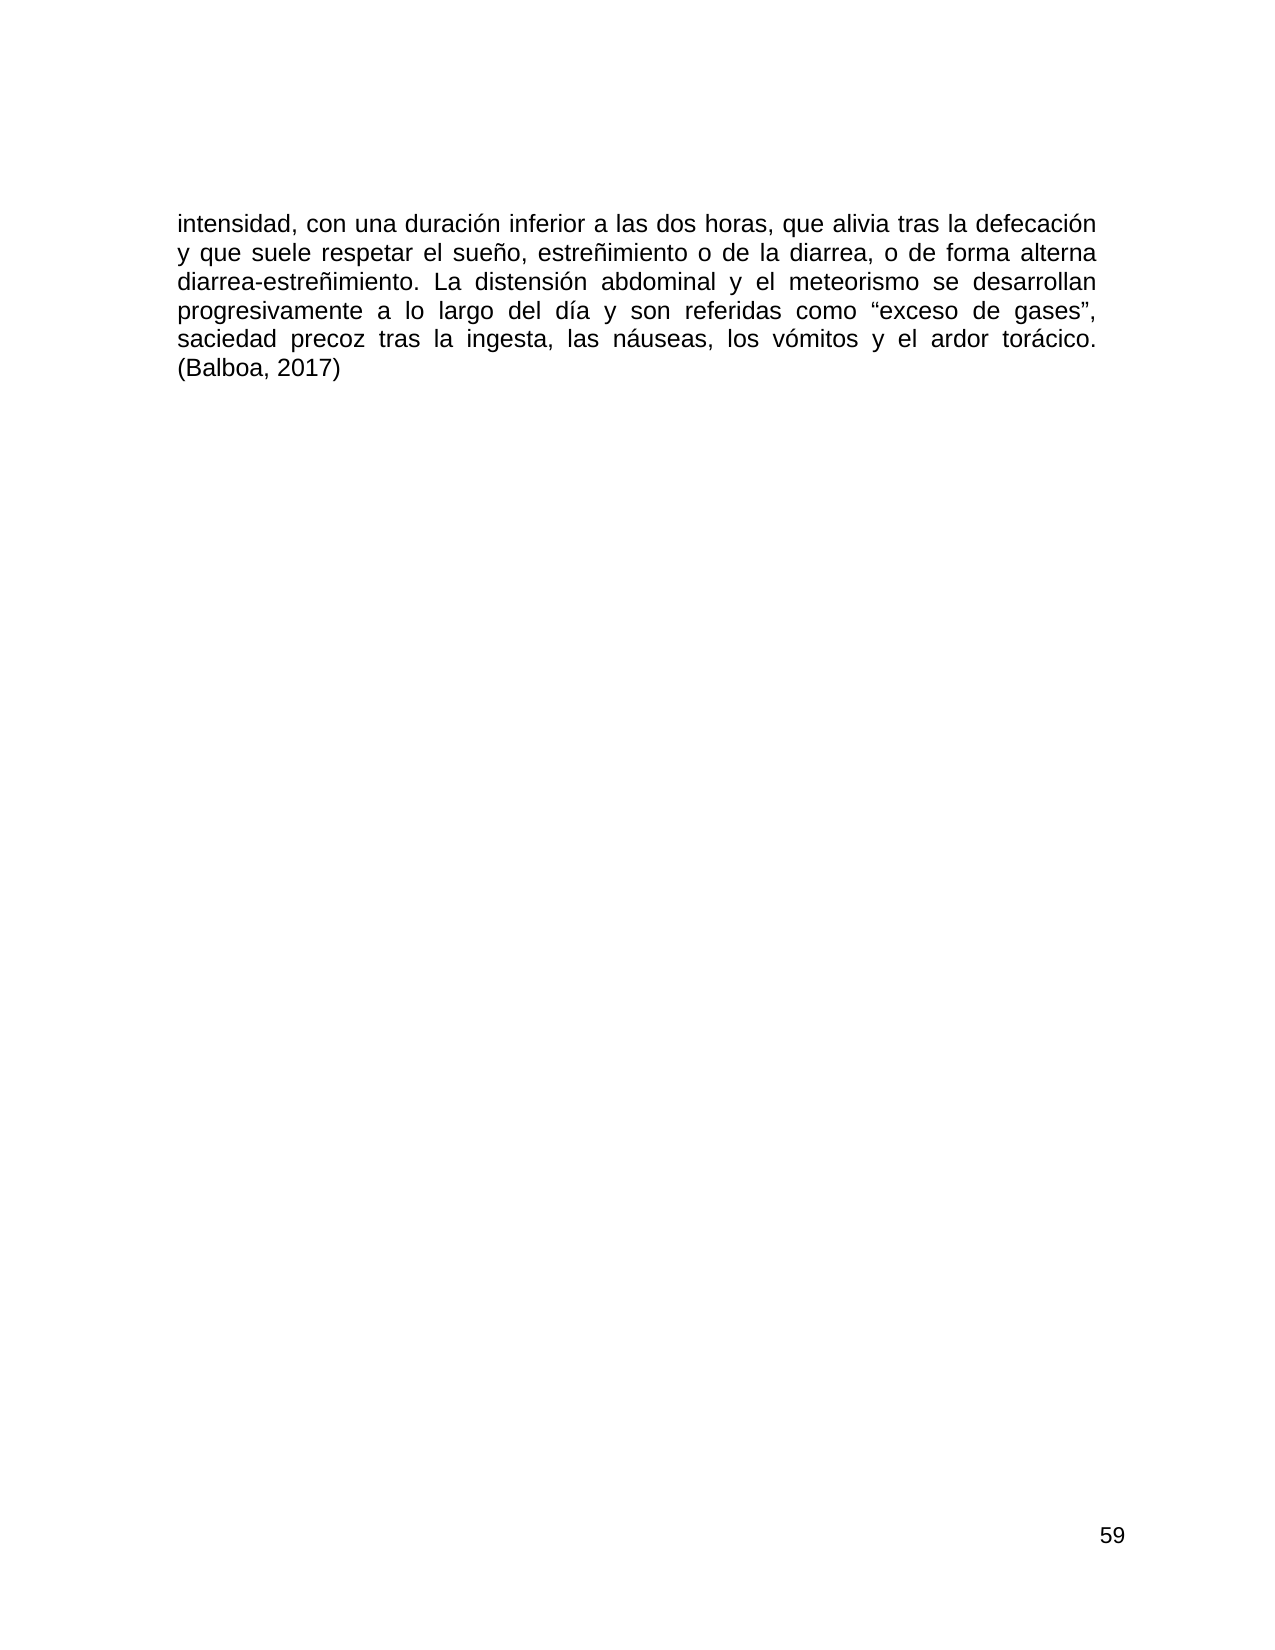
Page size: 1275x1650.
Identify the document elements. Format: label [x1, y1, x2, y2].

text [177, 209, 1098, 382]
